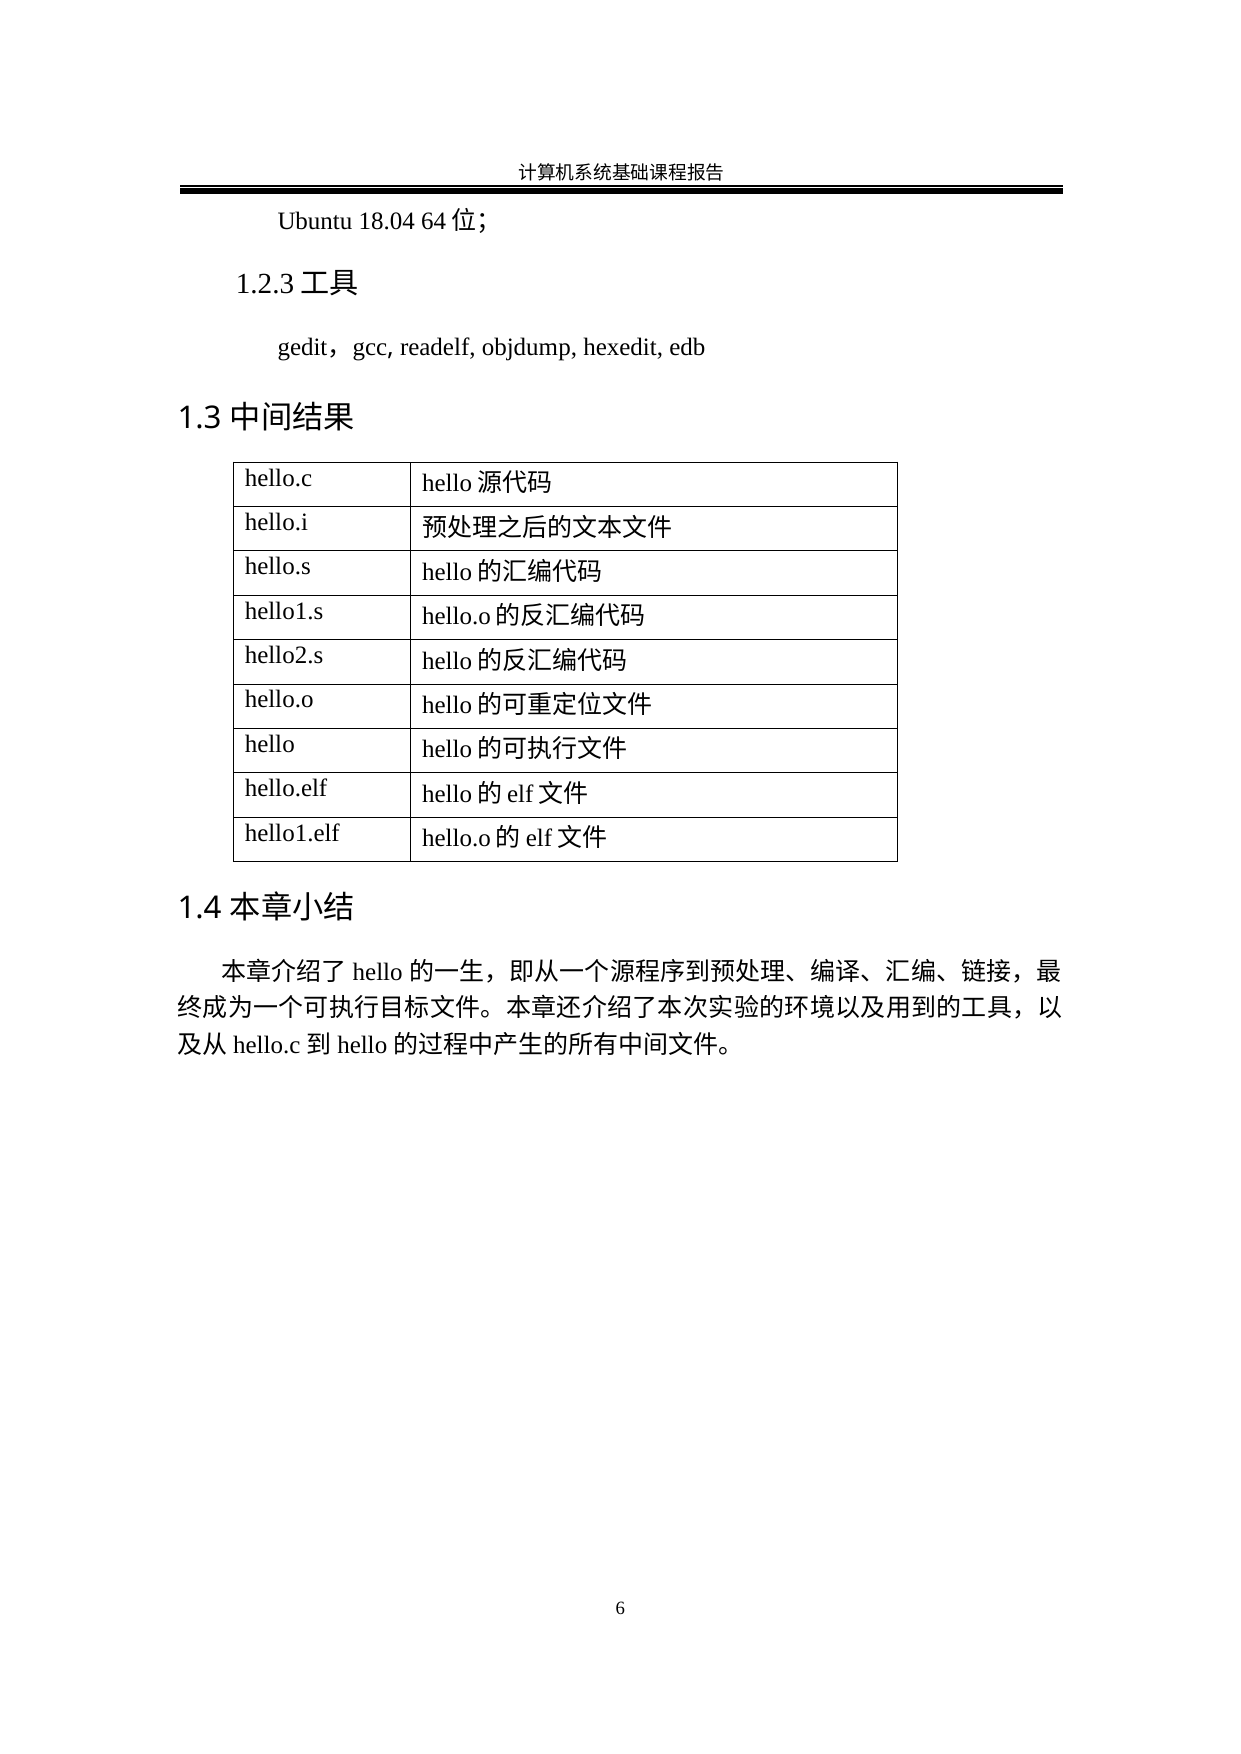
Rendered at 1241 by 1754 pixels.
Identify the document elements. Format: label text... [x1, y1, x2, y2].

table_header hello源代码 [411, 463, 897, 506]
table_cell hello.i [234, 507, 410, 550]
text 本章介绍了 hello 的一生，即从一个源程序到预处理、编译、汇编、链接，最终成为一个可执行目标文件。本章还介绍了本次实验的环境以及用到的工具，以及从 hello.c 到 hello 的过程中产生的所有中间文件。 [177, 952, 1063, 1089]
subtitle 1.2.3工具 [177, 262, 1063, 302]
table_cell hello [234, 729, 410, 772]
table_cell hello1.elf [234, 818, 410, 861]
table_cell hello.s [234, 551, 410, 595]
table_cell hello1.s [234, 596, 410, 639]
subtitle 1.4 本章小结 [177, 887, 1063, 927]
table_cell hello2.s [234, 640, 410, 683]
table_cell hello.elf [234, 773, 410, 817]
subtitle 1.3 中间结果 [177, 397, 1063, 437]
table_cell hello.o的elf文件 [411, 818, 897, 861]
text gedit，gcc, readelf, objdump, hexedit, edb [227, 327, 1063, 363]
table_cell hello的可重定位文件 [411, 685, 897, 728]
table_cell hello的反汇编代码 [411, 640, 897, 683]
table_cell hello.o的反汇编代码 [411, 596, 897, 639]
table_cell hello的elf文件 [411, 773, 897, 817]
table_header hello.c [234, 463, 410, 506]
table_cell hello的可执行文件 [411, 729, 897, 772]
table_cell hello.o [234, 685, 410, 728]
table_cell hello的汇编代码 [411, 551, 897, 595]
table_cell 预处理之后的文本文件 [411, 507, 897, 550]
text Ubuntu 18.04 64位； [227, 201, 1063, 237]
